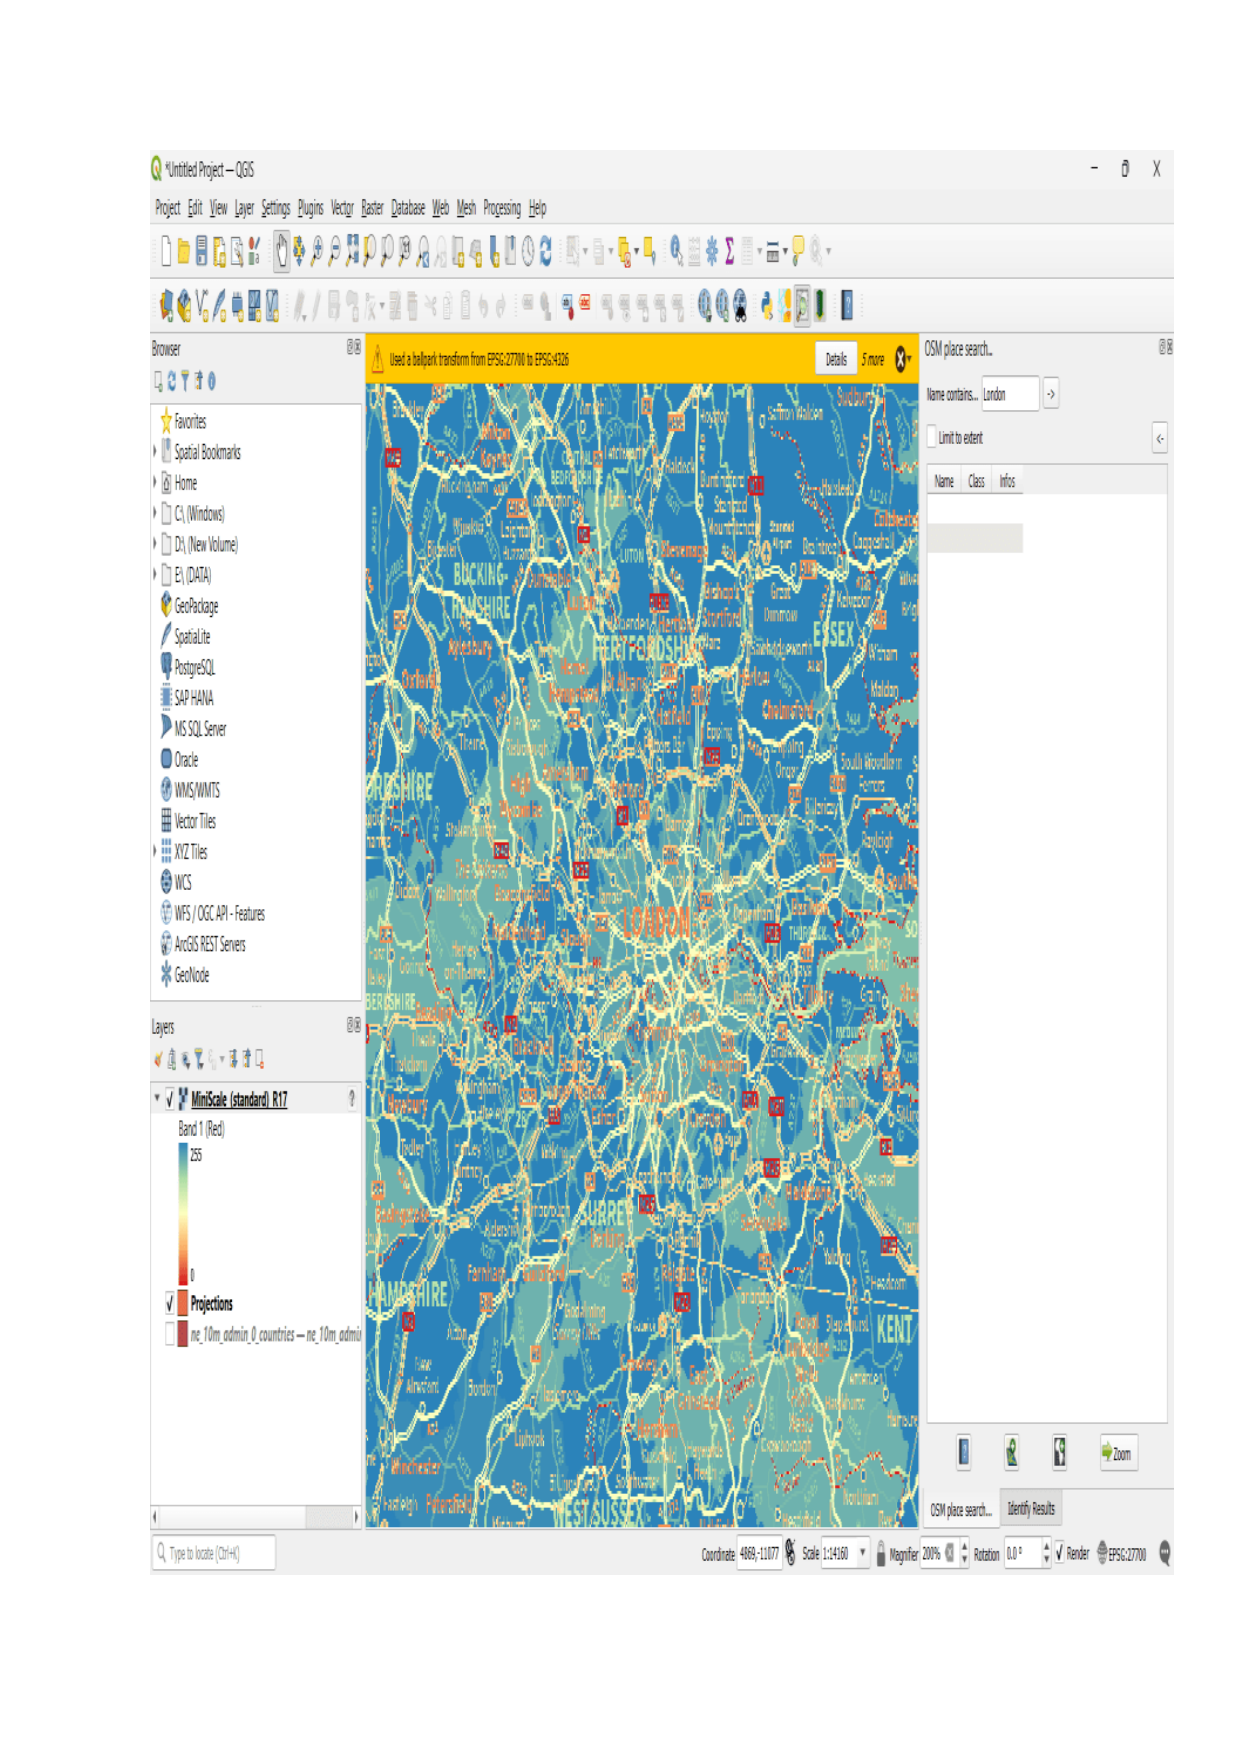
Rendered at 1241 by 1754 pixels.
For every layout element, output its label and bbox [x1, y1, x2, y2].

picture [150, 150, 1174, 1575]
